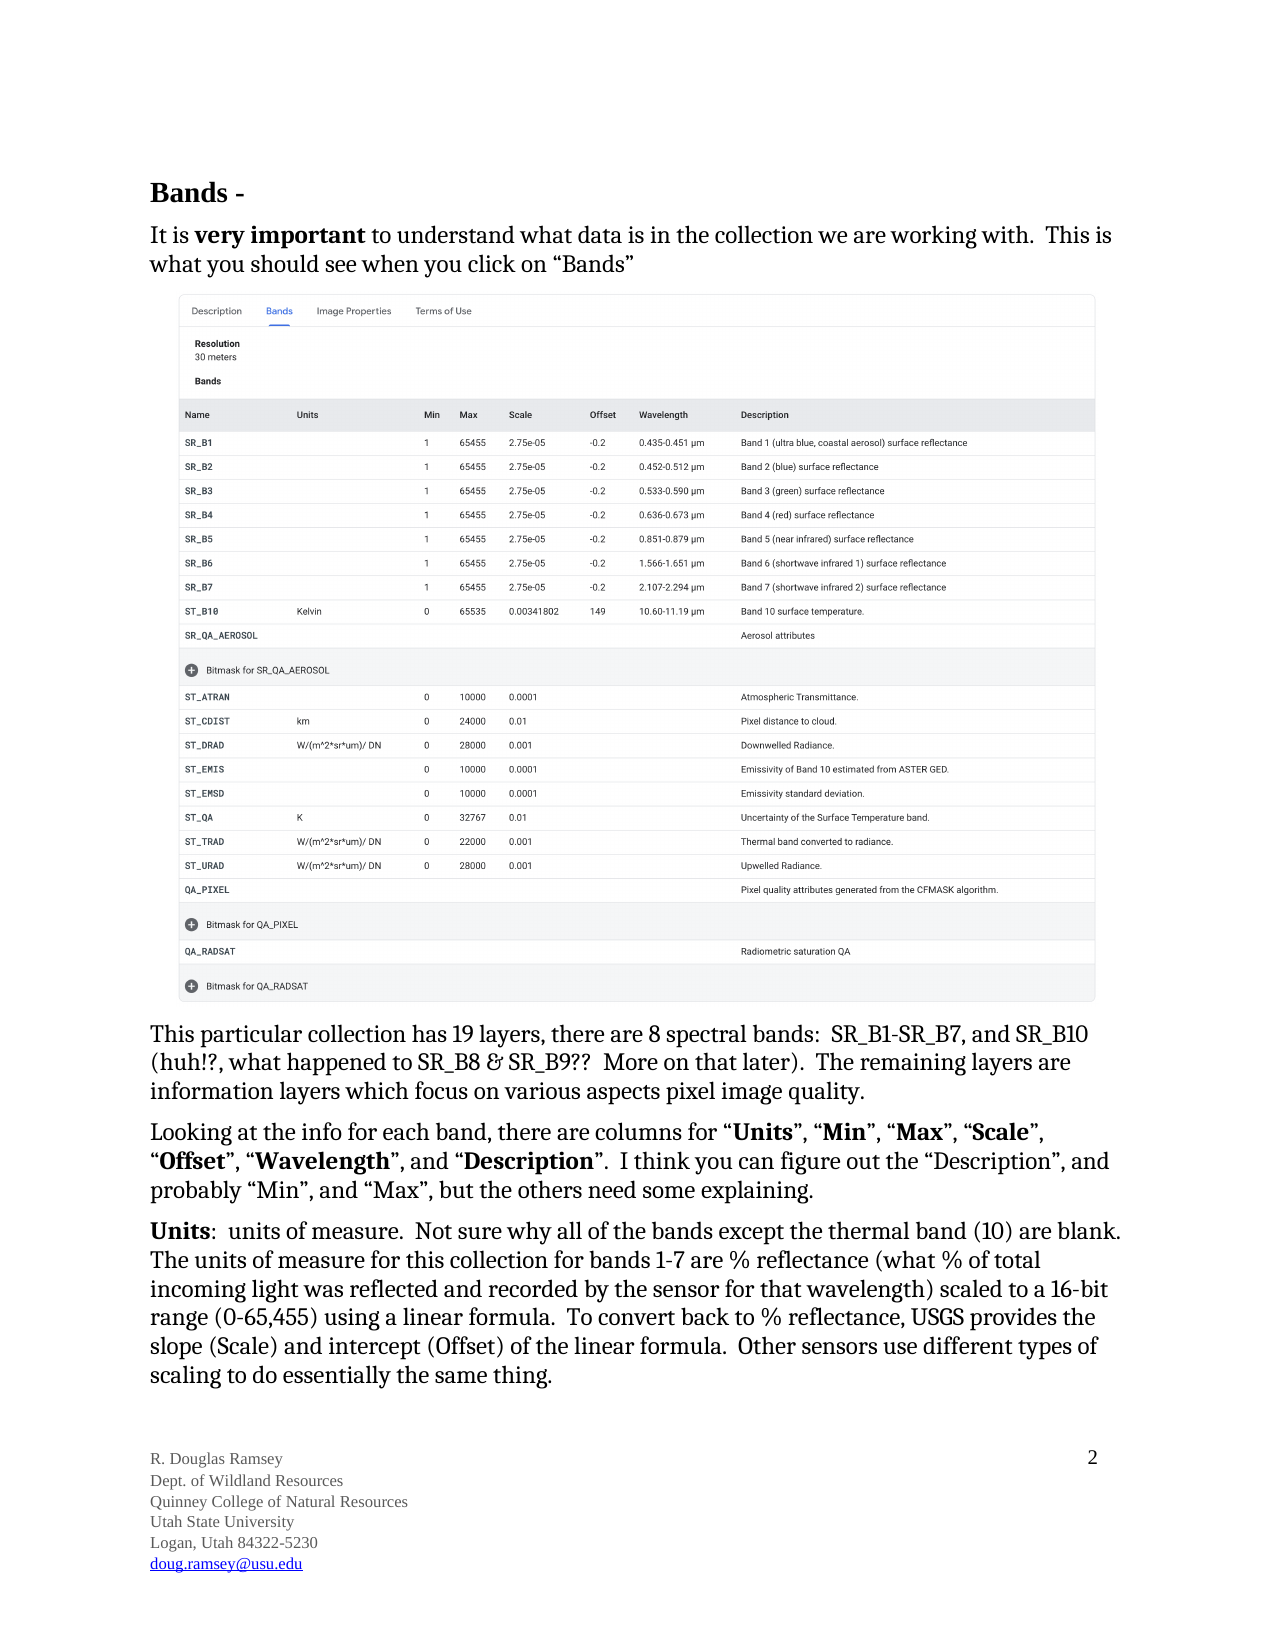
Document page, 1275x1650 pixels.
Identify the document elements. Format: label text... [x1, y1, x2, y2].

text It is very important to understand what data is in the collection we are working with. This is what you should see when you click on “Bands” [150, 221, 1125, 278]
subtitle Bands - [150, 175, 1125, 208]
text Looking at the info for each band, there are columns for “Units”, “Min”, “Max”, “Scale”, “Offset”, “Wavelength”, and “Description”. I think you can figure out the “Description”, and probably “Min”, and “Max”, but the others need some explaining. [150, 1118, 1125, 1204]
picture [176, 291, 1099, 1007]
text Units: units of measure. Not sure why all of the bands except the thermal band (10) are blank. The units of measure for this collection for bands 1-7 are % reflectance (what % of total incoming light was reflected and recorded by the sensor for that wavelength) scaled to a 16-bit range (0-65,455) using a linear formula. To convert back to % reflectance, USGS provides the slope (Scale) and intercept (Offset) of the linear formula. Other sensors use different types of scaling to do essentially the same thing. [150, 1217, 1125, 1389]
text This particular collection has 19 layers, there are 8 spectral bands: SR_B1-SR_B7, and SR_B10 (huh!?, what happened to SR_B8 & SR_B9?? More on that later). The remaining layers are information layers which focus on various aspects pixel image quality. [150, 1019, 1125, 1106]
